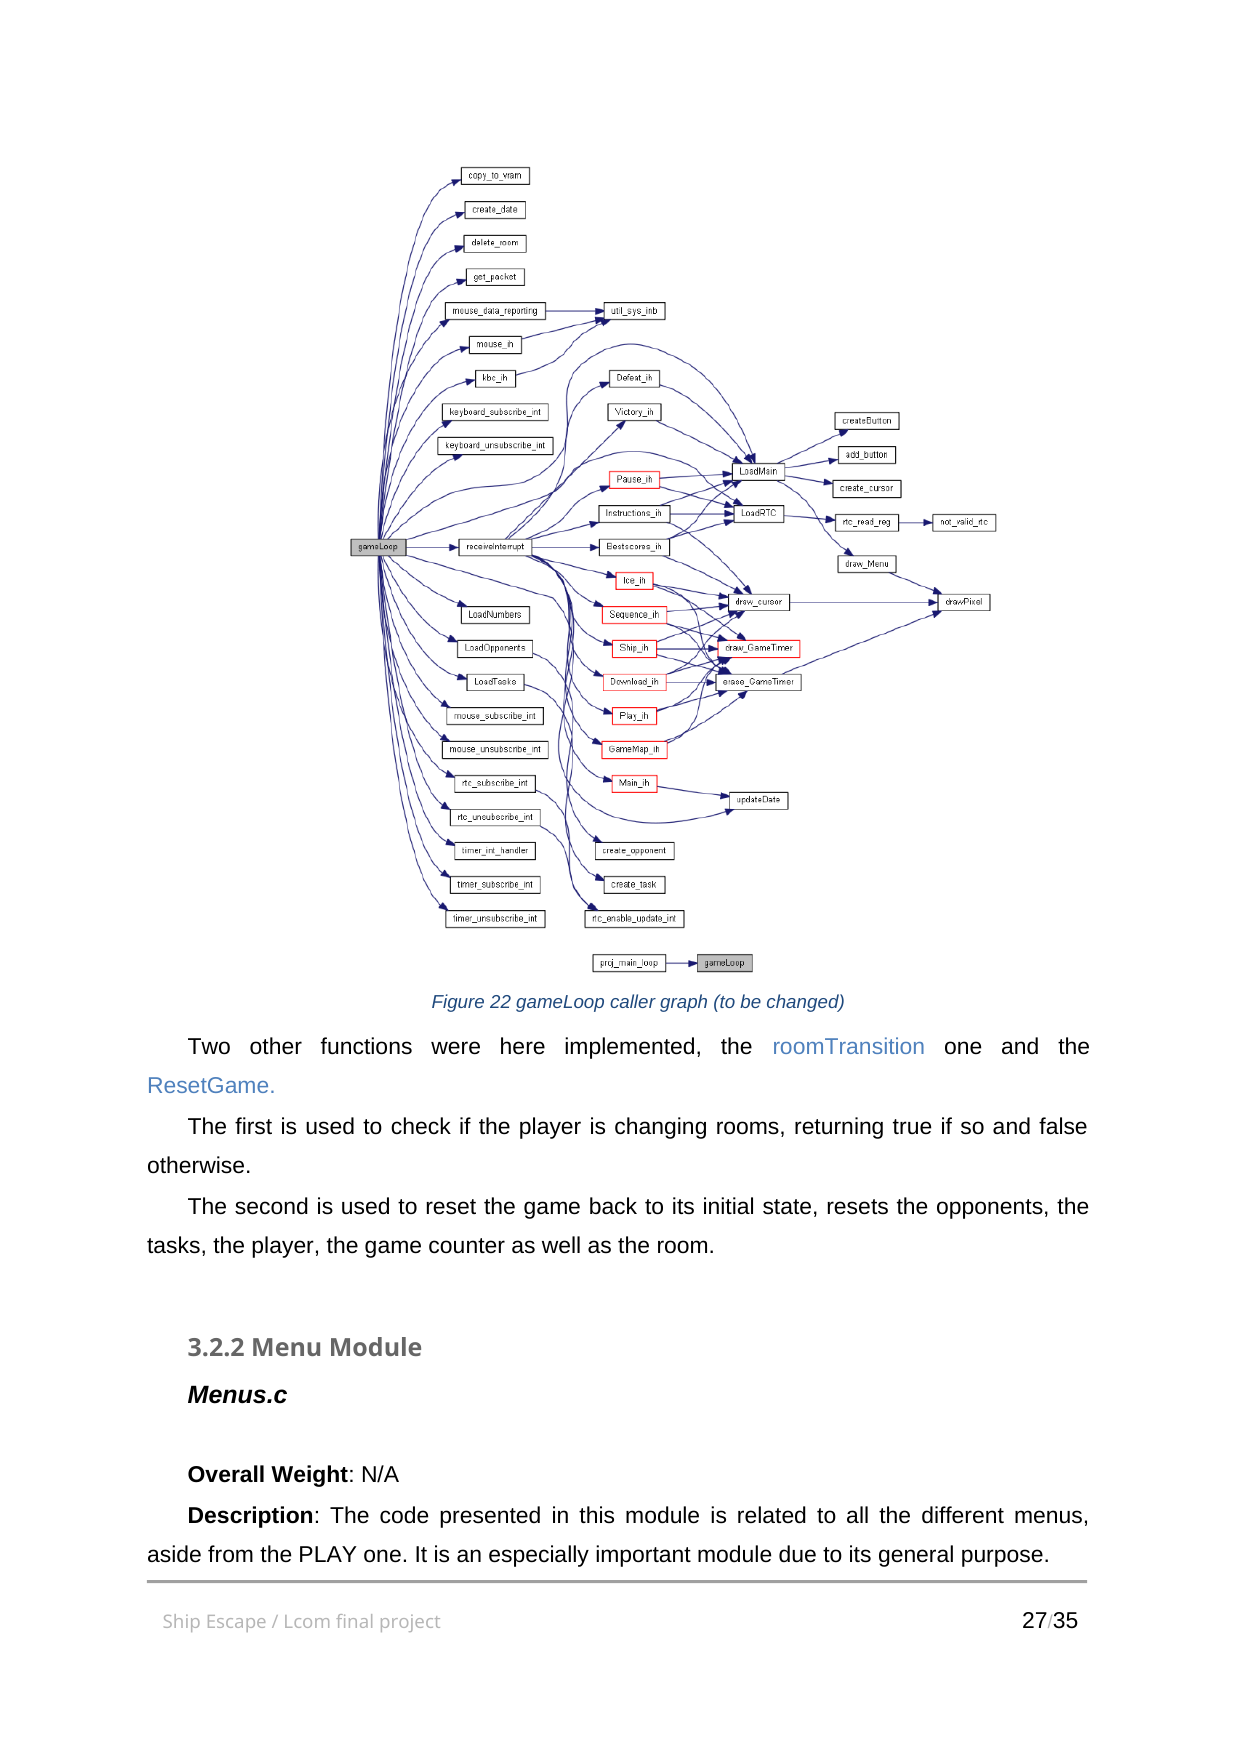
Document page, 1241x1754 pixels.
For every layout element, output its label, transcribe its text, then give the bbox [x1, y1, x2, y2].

text Menus.c [147, 1380, 1090, 1409]
text Overall Weight: N/A [147, 1461, 1090, 1488]
text The second is used to reset the game back to its initial state, resets the opponents, the tasks, the player, the game counter as well as the room. [147, 1193, 1090, 1259]
subtitle 3.2.2 Menu Module [147, 1329, 1090, 1363]
text Description: The code presented in this module is related to all the different menus, aside from the PLAY one. It is an especially important module due to its general purpose. [147, 1502, 1090, 1568]
text Two other functions were here implemented, the roomTransition one and the ResetGame. [147, 1033, 1090, 1099]
text Figure 22 gameLoop caller graph (to be changed) [147, 991, 1090, 1012]
text The first is used to check if the player is changing rooms, returning true if so and false otherwise. [147, 1113, 1090, 1179]
picture [258, 150, 1020, 977]
